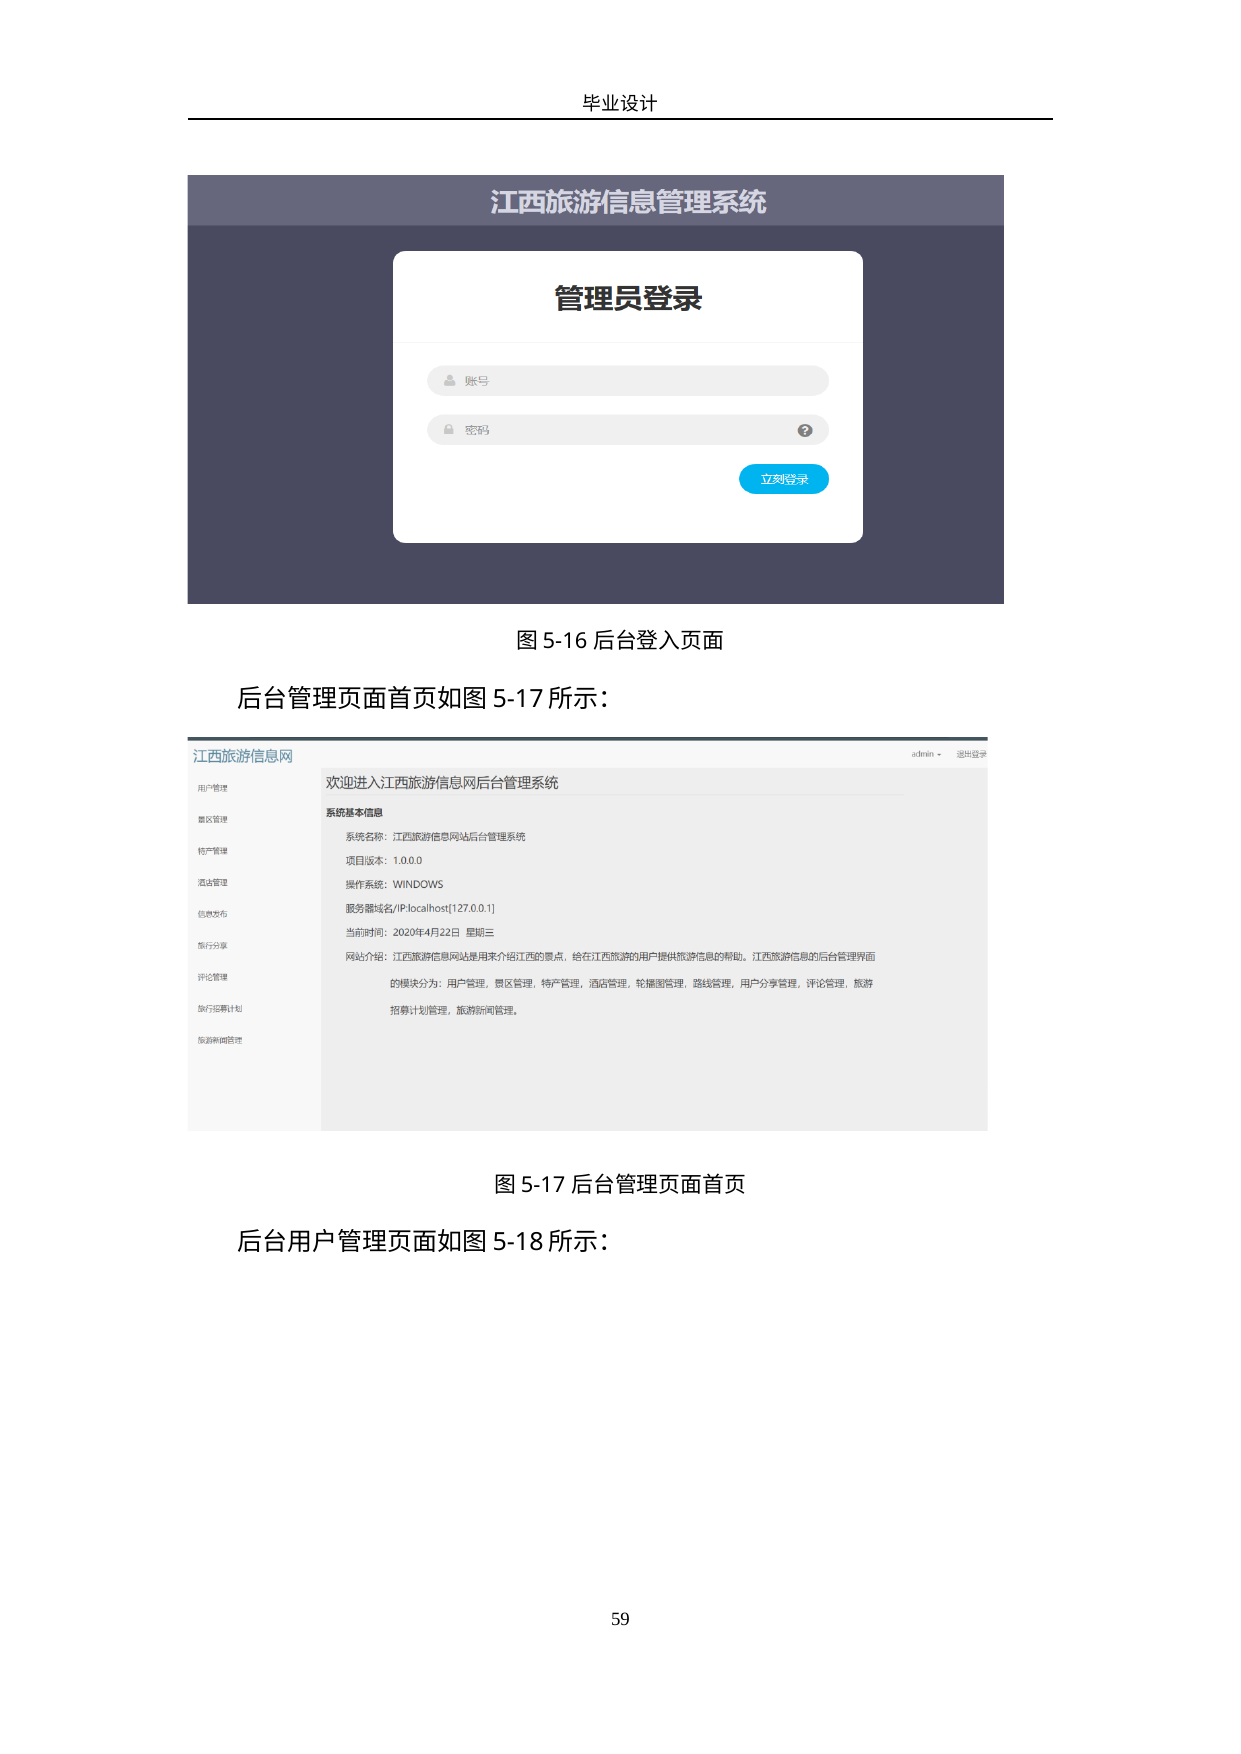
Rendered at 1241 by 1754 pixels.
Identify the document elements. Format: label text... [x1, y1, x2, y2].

text 图5-16 后台登入页面 [187, 623, 1053, 656]
text 后台用户管理页面如图5-18所示： [187, 1207, 1053, 1272]
picture [187, 175, 1004, 604]
picture [187, 737, 988, 1131]
text 图5-17 后台管理页面首页 [187, 1166, 1053, 1199]
text 后台管理页面首页如图5-17所示： [187, 664, 1053, 729]
